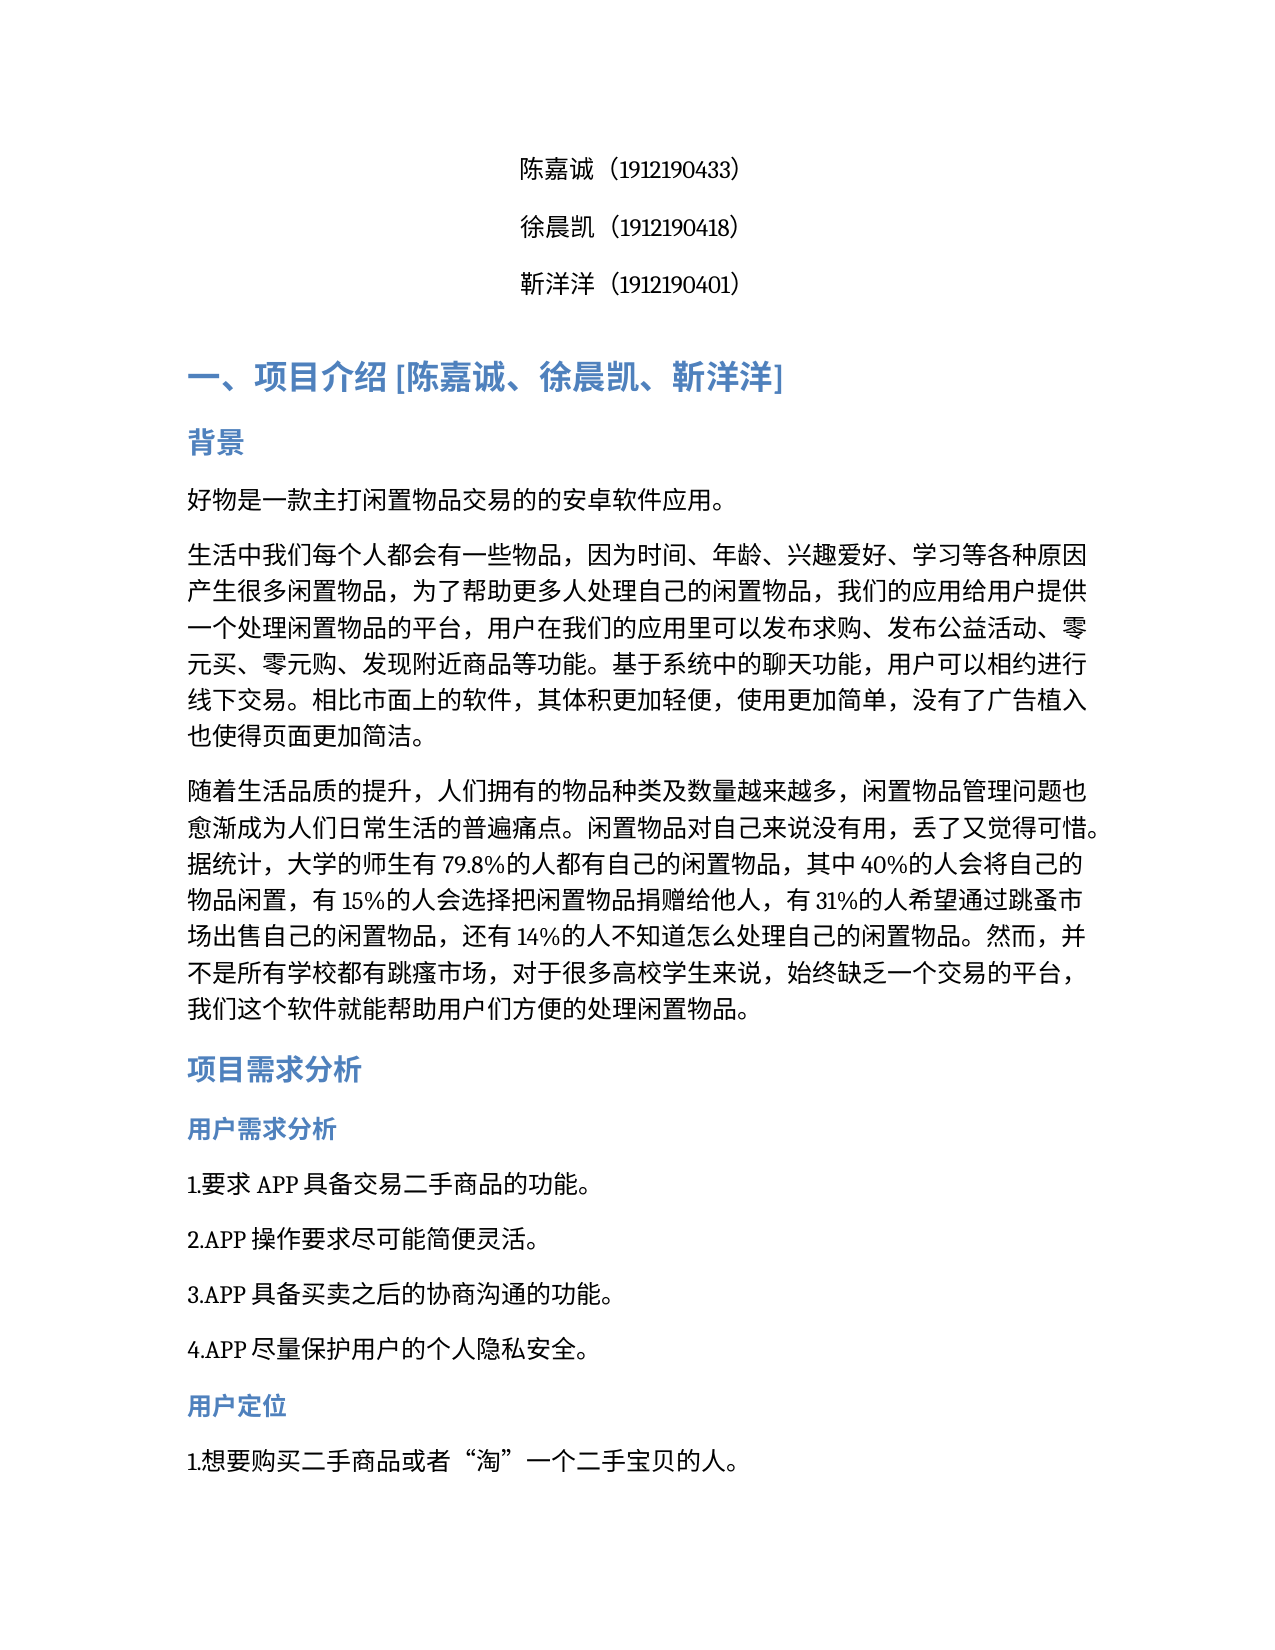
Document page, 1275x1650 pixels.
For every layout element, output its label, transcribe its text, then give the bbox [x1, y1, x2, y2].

subtitle 背景 [187, 419, 1087, 462]
subtitle 一、项目介绍 [陈嘉诚、徐晨凯、靳洋洋] [187, 350, 1087, 399]
text 好物是一款主打闲置物品交易的的安卓软件应用。 [187, 481, 1087, 517]
subtitle 项目需求分析 [187, 1046, 1087, 1089]
subtitle 用户定位 [187, 1387, 1087, 1423]
text 1.要求APP具备交易二手商品的功能。 [187, 1164, 1087, 1201]
text 靳洋洋（1912190401） [187, 264, 1087, 300]
text 4.APP尽量保护用户的个人隐私安全。 [187, 1329, 1087, 1366]
text 1.想要购买二手商品或者“淘”一个二手宝贝的人。 [187, 1442, 1087, 1478]
text 2.APP操作要求尽可能简便灵活。 [187, 1219, 1087, 1256]
text 陈嘉诚（1912190433） [187, 150, 1087, 186]
text 徐晨凯（1912190418） [187, 207, 1087, 243]
text 3.APP具备买卖之后的协商沟通的功能。 [187, 1274, 1087, 1311]
text 随着生活品质的提升，人们拥有的物品种类及数量越来越多，闲置物品管理问题也愈渐成为人们日常生活的普遍痛点。闲置物品对自己来说没有用，丢了又觉得可惜。据统计，大学的师生有79.8%的人都有自己的闲置物品，其中40%的人会将自己的物品闲置，有15%的人会选择把闲置物品捐赠给他人，有31%的人希望通过跳蚤市场出售自己的闲置物品，还有14%的人不知道怎么处理自己的闲置物品。然而，并不是所有学校都有跳瘙市场，对于很多高校学生来说，始终缺乏一个交易的平台，我们这个软件就能帮助用户们方便的处理闲置物品。 [187, 772, 1087, 1026]
subtitle 用户需求分析 [187, 1109, 1087, 1146]
text 生活中我们每个人都会有一些物品，因为时间、年龄、兴趣爱好、学习等各种原因产生很多闲置物品，为了帮助更多人处理自己的闲置物品，我们的应用给用户提供一个处理闲置物品的平台，用户在我们的应用里可以发布求购、发布公益活动、零元买、零元购、发现附近商品等功能。基于系统中的聊天功能，用户可以相约进行线下交易。相比市面上的软件，其体积更加轻便，使用更加简单，没有了广告植入也使得页面更加简洁。 [187, 536, 1087, 753]
